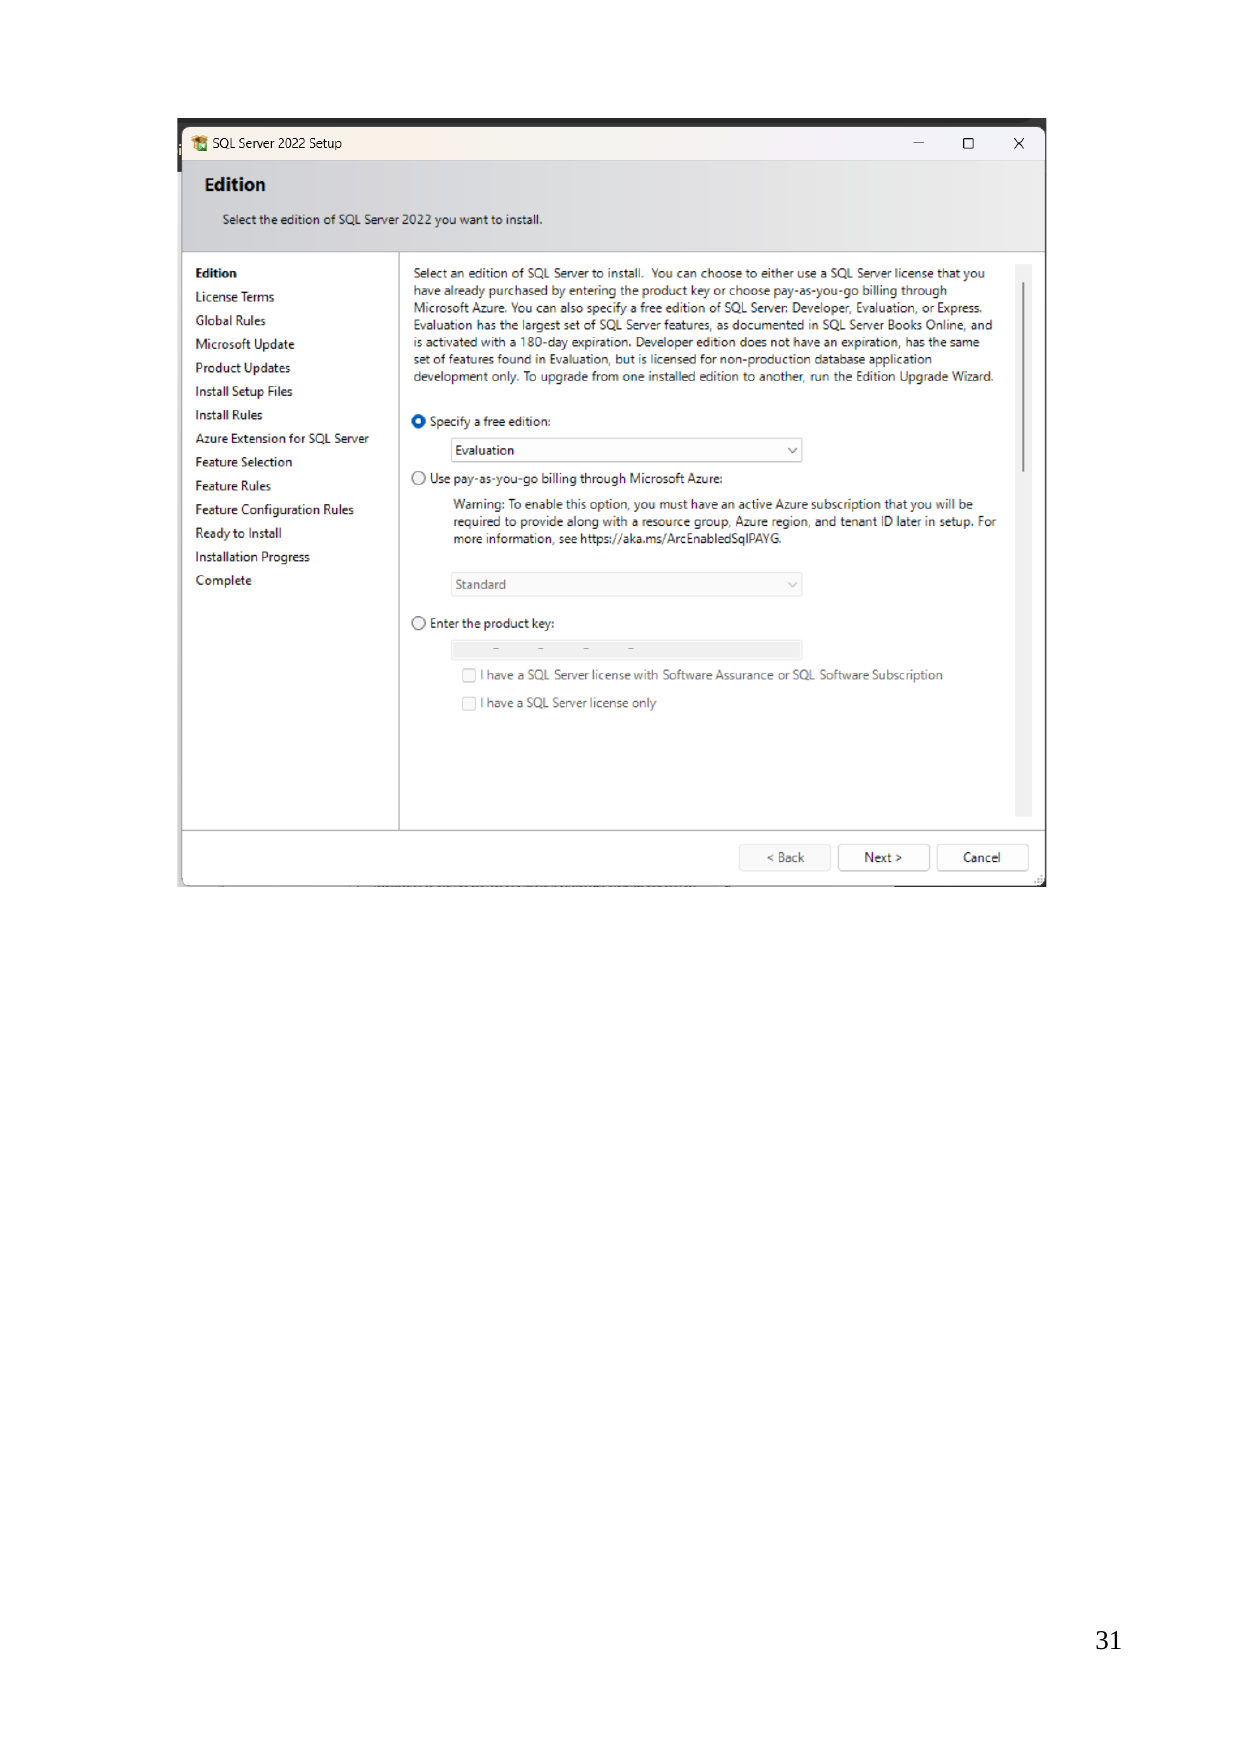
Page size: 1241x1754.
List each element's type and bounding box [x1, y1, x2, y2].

picture [177, 118, 1047, 887]
